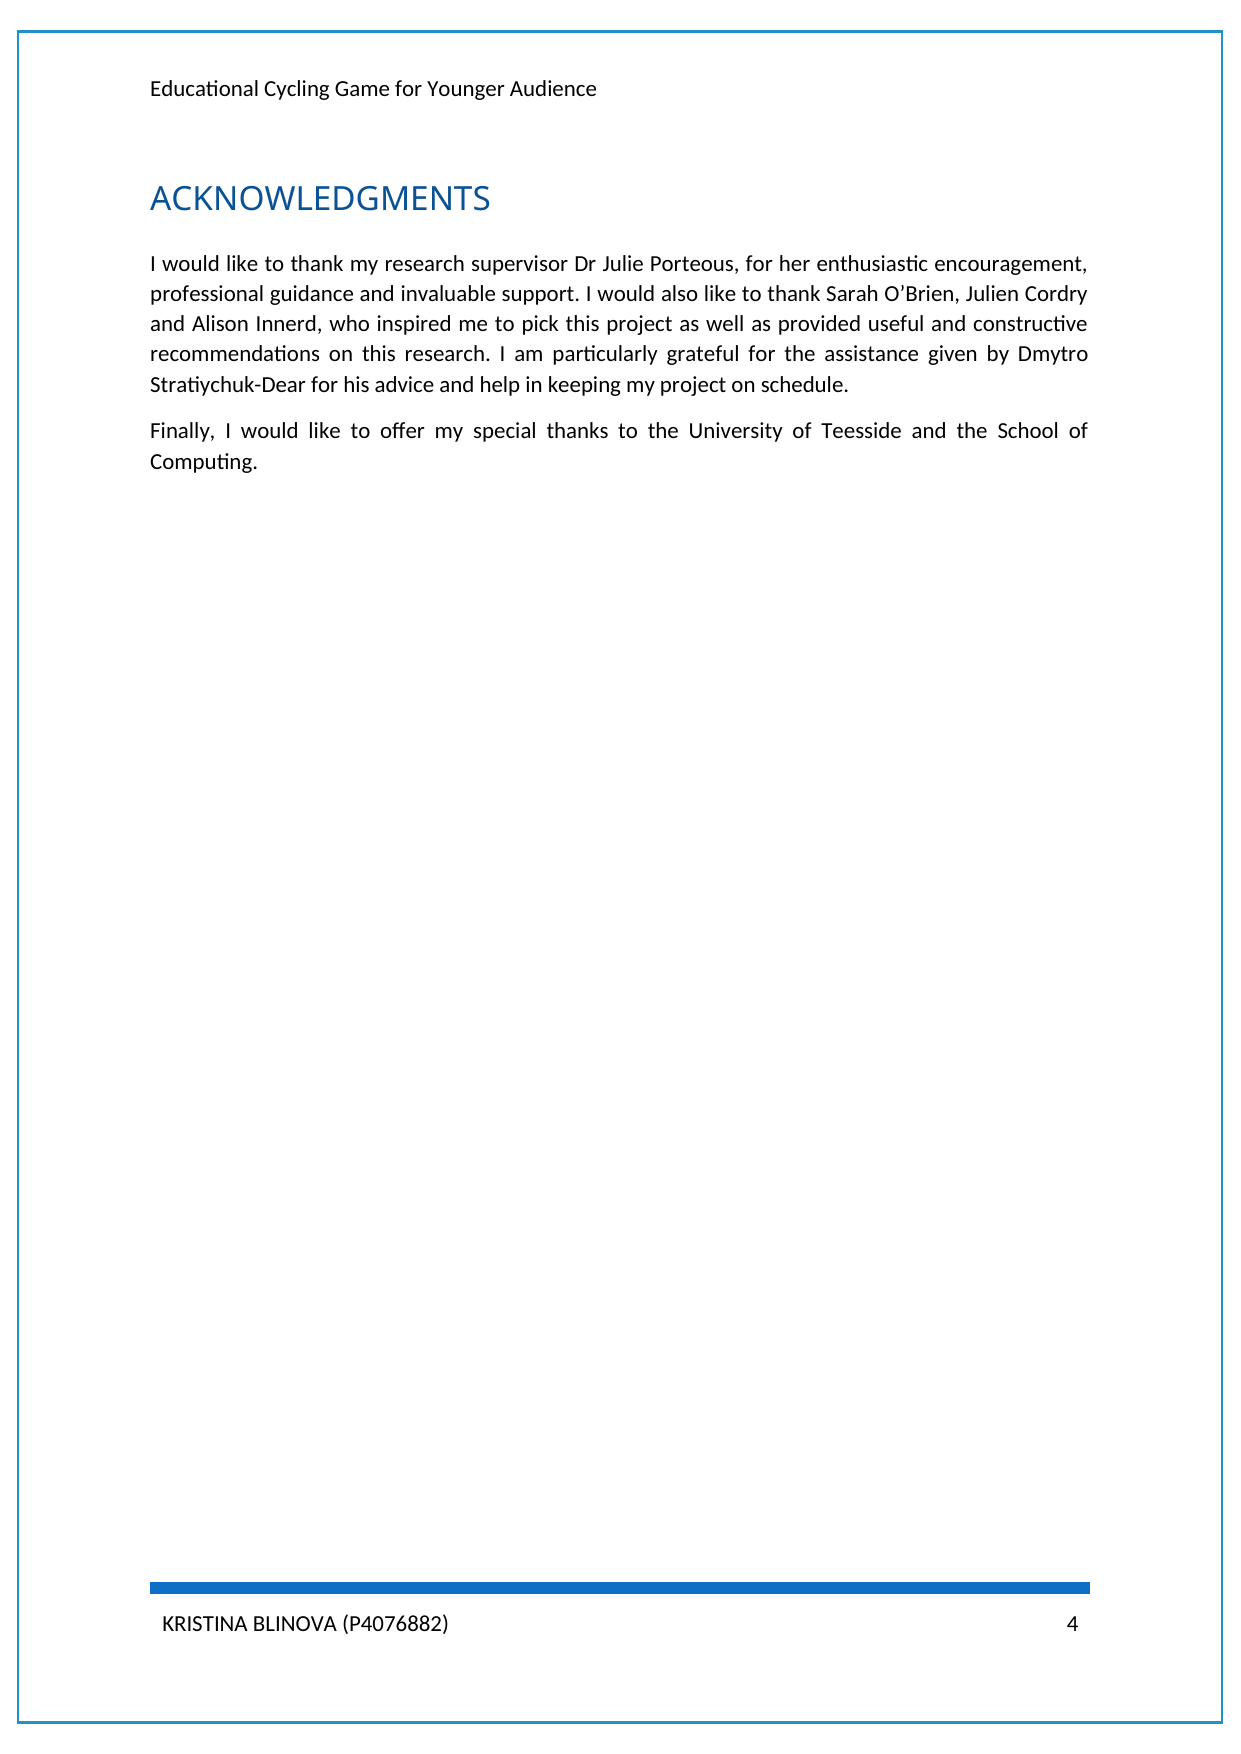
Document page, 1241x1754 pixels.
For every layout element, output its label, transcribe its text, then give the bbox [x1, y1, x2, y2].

text I would like to thank my research supervisor Dr Julie Porteous, for her enthusiastic encouragement, professional guidance and invaluable support. I would also like to thank Sarah O’Brien, Julien Cordry and Alison Innerd, who inspired me to pick this project as well as provided useful and constructive recommendations on this research. I am particularly grateful for the assistance given by Dmytro Stratiychuk-Dear for his advice and help in keeping my project on schedule. [150, 249, 1090, 398]
subtitle ACKNOWLEDGMENTS [150, 175, 1090, 220]
text Finally, I would like to offer my special thanks to the University of Teesside and the School of Computing. [150, 417, 1090, 475]
